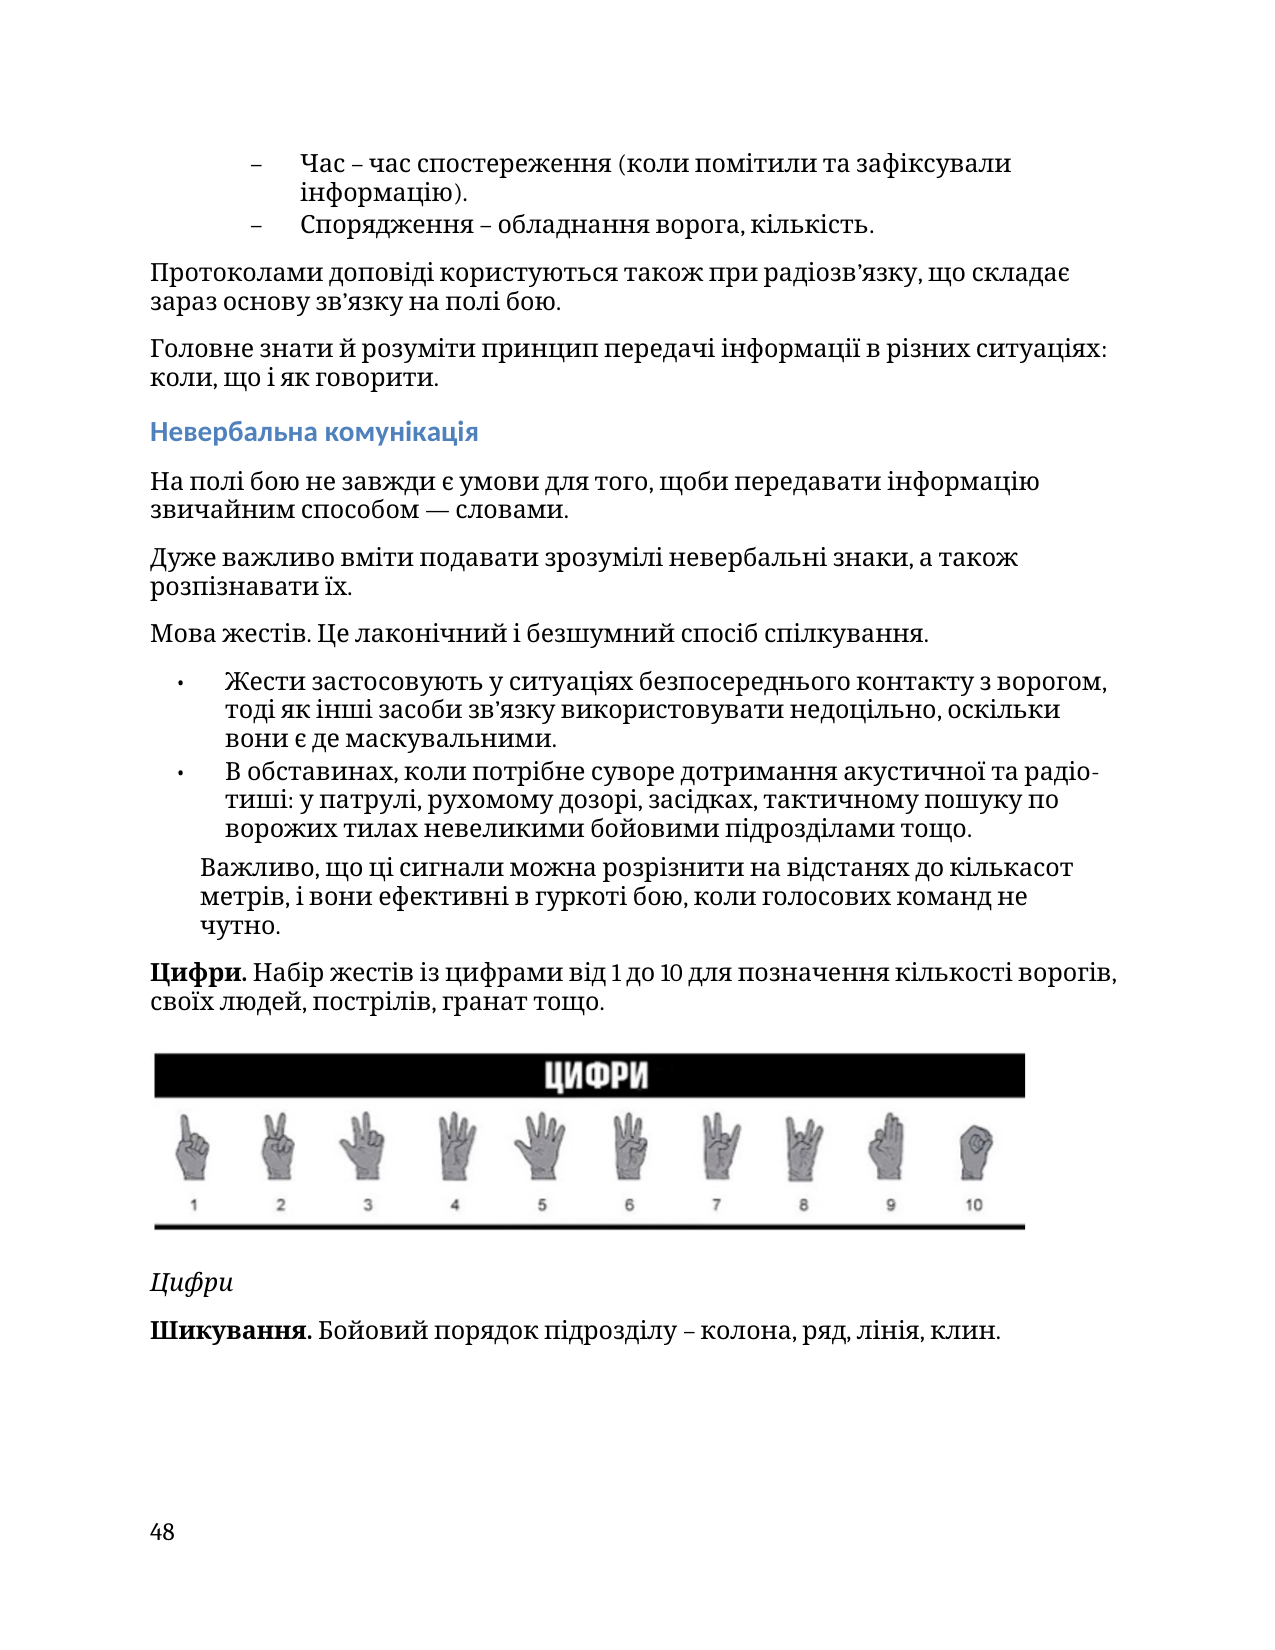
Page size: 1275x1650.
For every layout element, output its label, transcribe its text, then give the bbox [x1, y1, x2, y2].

text Головне знати й розуміти принцип передачі інформації в різних ситуаціях: коли, що і як говорити. [150, 335, 1125, 392]
text Дуже важливо вміти подавати зрозумілі невербальні знаки, а також розпізнавати їх. [150, 544, 1125, 601]
text Шикування. Бойовий порядок підрозділу – колона, ряд, лінія, клин. [150, 1317, 1125, 1345]
text На полі бою не завжди є умови для того, щоби передавати інформацію звичайним способом — словами. [150, 468, 1125, 525]
list Жести застосовують у ситуаціях безпосереднього контакту з ворогом, тоді як інші засоби зв’язку використовувати недоцільно, оскільки вони є де маскувальними. [175, 668, 1125, 754]
list Час – час спостереження (коли помітили та зафіксували інформацію). [250, 150, 1125, 207]
text Важливо, що ці сигнали можна розрізнити на відстанях до кількасот метрів, і вони ефективні в гуркоті бою, коли голосових команд не чутно. [200, 854, 1075, 941]
text Протоколами доповіді користуються також при радіозв’язку, що складає зараз основу зв’язку на полі бою. [150, 259, 1125, 316]
text Цифри [150, 1269, 1125, 1298]
list В обставинах, коли потрібне суворе дотримання акустичної та радіо-тиші: у патрулі, рухомому дозорі, засідках, тактичному пошуку по ворожих тилах невеликими бойовими підрозділами тощо. [175, 758, 1125, 844]
text Цифри. Набір жестів із цифрами від 1 до 10 для позначення кількості ворогів, своїх людей, пострілів, гранат тощо. [150, 959, 1125, 1017]
subtitle Невербальна комунікація [150, 413, 1125, 449]
picture [150, 1035, 1025, 1249]
list Спорядження – обладнання ворога, кількість. [250, 211, 1125, 240]
text Мова жестів. Це лаконічний і безшумний спосіб спілкування. [150, 620, 1125, 649]
